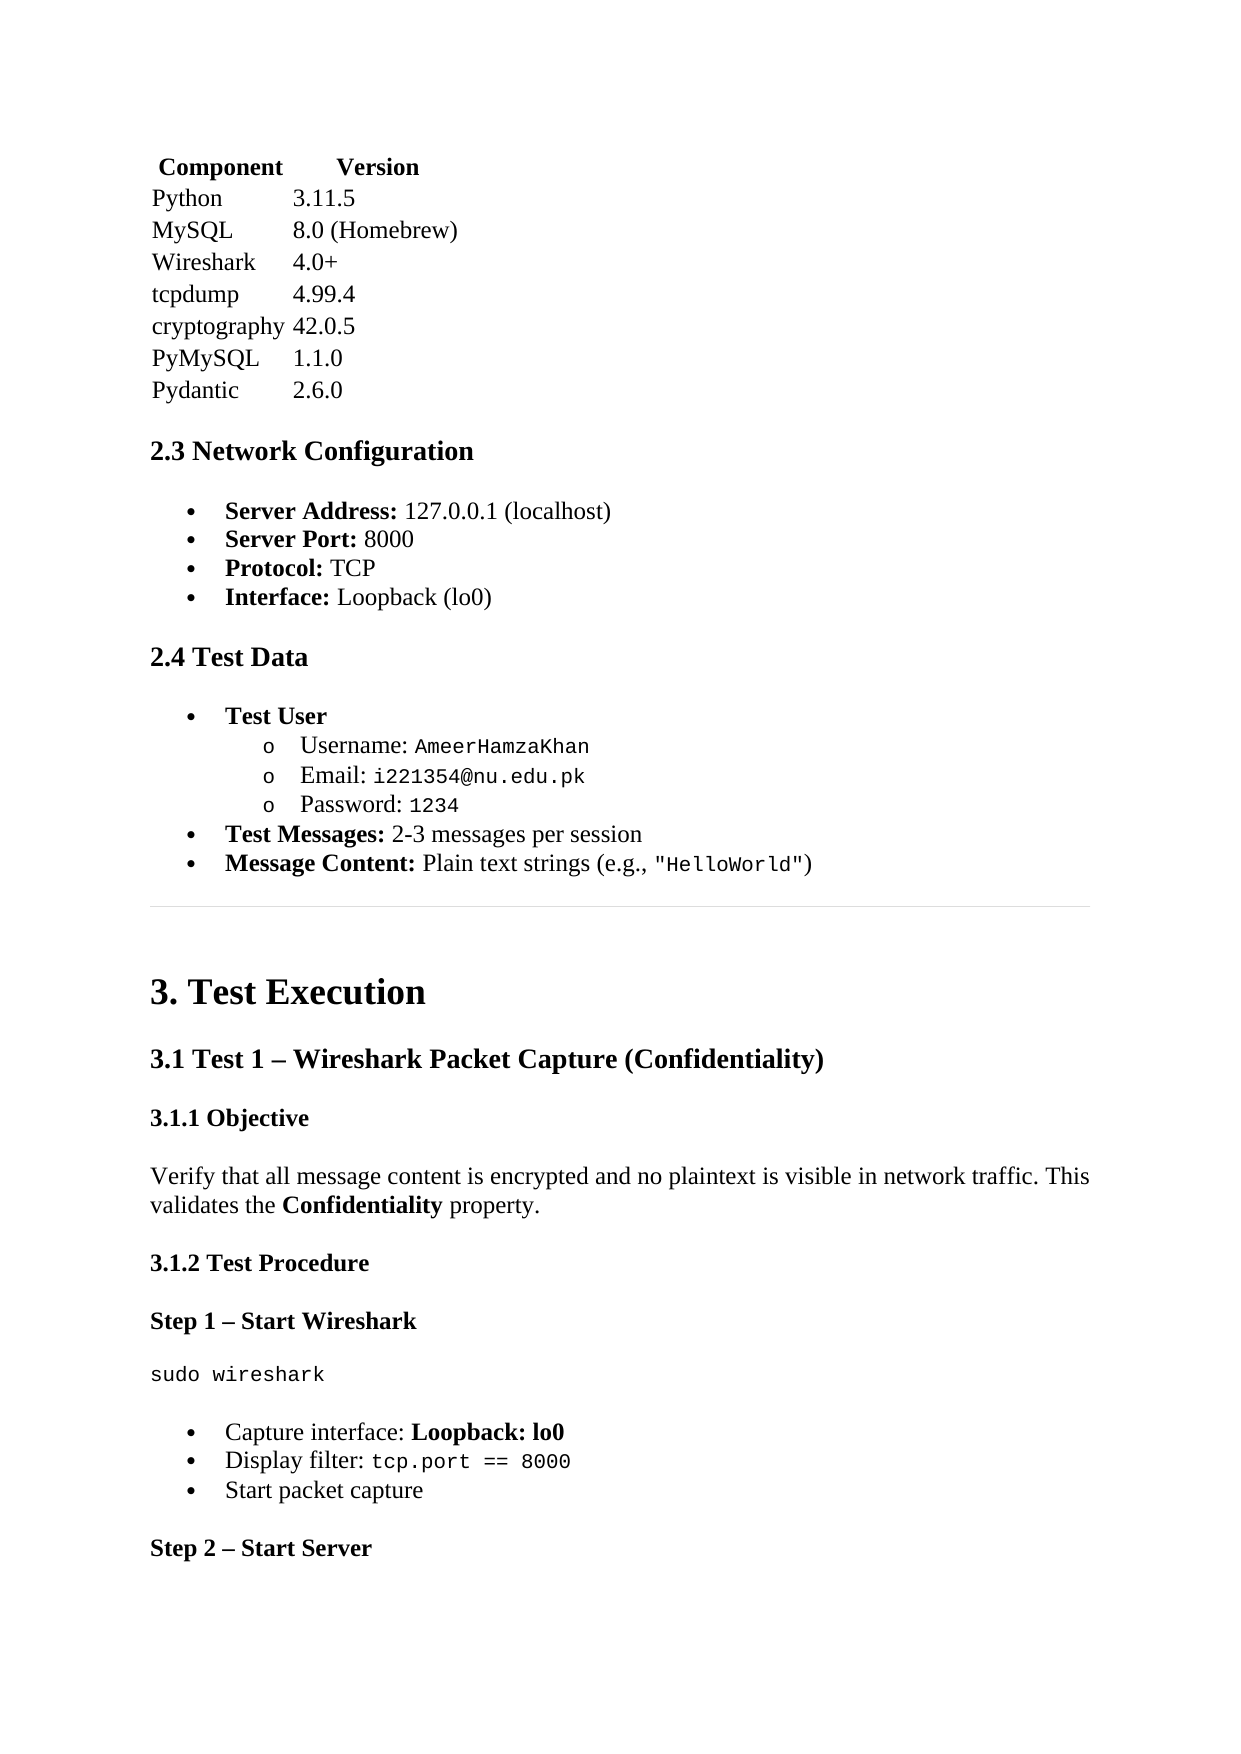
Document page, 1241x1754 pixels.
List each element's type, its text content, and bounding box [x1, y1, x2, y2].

list Username: AmeerHamzaKhan [262, 730, 1090, 760]
list Email: i221354@nu.edu.pk [262, 760, 1090, 789]
text 3. Test Execution [150, 970, 1090, 1013]
text Step 1 – Start Wireshark [150, 1306, 1090, 1335]
list Server Address: 127.0.0.1 (localhost) [187, 496, 1090, 524]
table_cell 1.1.0 [291, 341, 464, 373]
table_cell MySQL [150, 214, 291, 246]
text sudo wireshark [150, 1364, 1090, 1388]
table_cell 8.0 (Homebrew) [291, 214, 464, 246]
list Capture interface: Loopback: lo0 [187, 1417, 1090, 1446]
list Display filter: tcp.port == 8000 [187, 1446, 1090, 1475]
table_cell PyMySQL [150, 341, 291, 373]
list Message Content: Plain text strings (e.g., "HelloWorld") [187, 848, 1090, 877]
text 2.3 Network Configuration [150, 434, 1090, 467]
table_cell cryptography [150, 309, 291, 341]
list Start packet capture [187, 1475, 1090, 1504]
text 3.1 Test 1 – Wireshark Packet Capture (Confidentiality) [150, 1042, 1090, 1074]
list Test Messages: 2-3 messages per session [187, 819, 1090, 848]
text 2.4 Test Data [150, 640, 1090, 672]
table_cell 3.11.5 [291, 182, 464, 214]
text Verify that all message content is encrypted and no plaintext is visible in network traffic. This validates the Confidentiality property. [150, 1161, 1090, 1219]
text 3.1.2 Test Procedure [150, 1248, 1090, 1277]
table_cell 4.0+ [291, 246, 464, 277]
table_cell tcpdump [150, 278, 291, 309]
list Test User [187, 701, 1090, 730]
table_cell Wireshark [150, 246, 291, 277]
table_header Version [291, 150, 464, 182]
table_cell 42.0.5 [291, 309, 464, 341]
table_cell 4.99.4 [291, 278, 464, 309]
list Protocol: TCP [187, 553, 1090, 582]
table_cell 2.6.0 [291, 373, 464, 405]
table_header Component [150, 150, 291, 182]
list Interface: Loopback (lo0) [187, 582, 1090, 611]
list Password: 1234 [262, 789, 1090, 819]
text Step 2 – Start Server [150, 1533, 1090, 1562]
table_cell Pydantic [150, 373, 291, 405]
text 3.1.1 Objective [150, 1103, 1090, 1132]
table_cell Python [150, 182, 291, 214]
list Server Port: 8000 [187, 524, 1090, 553]
